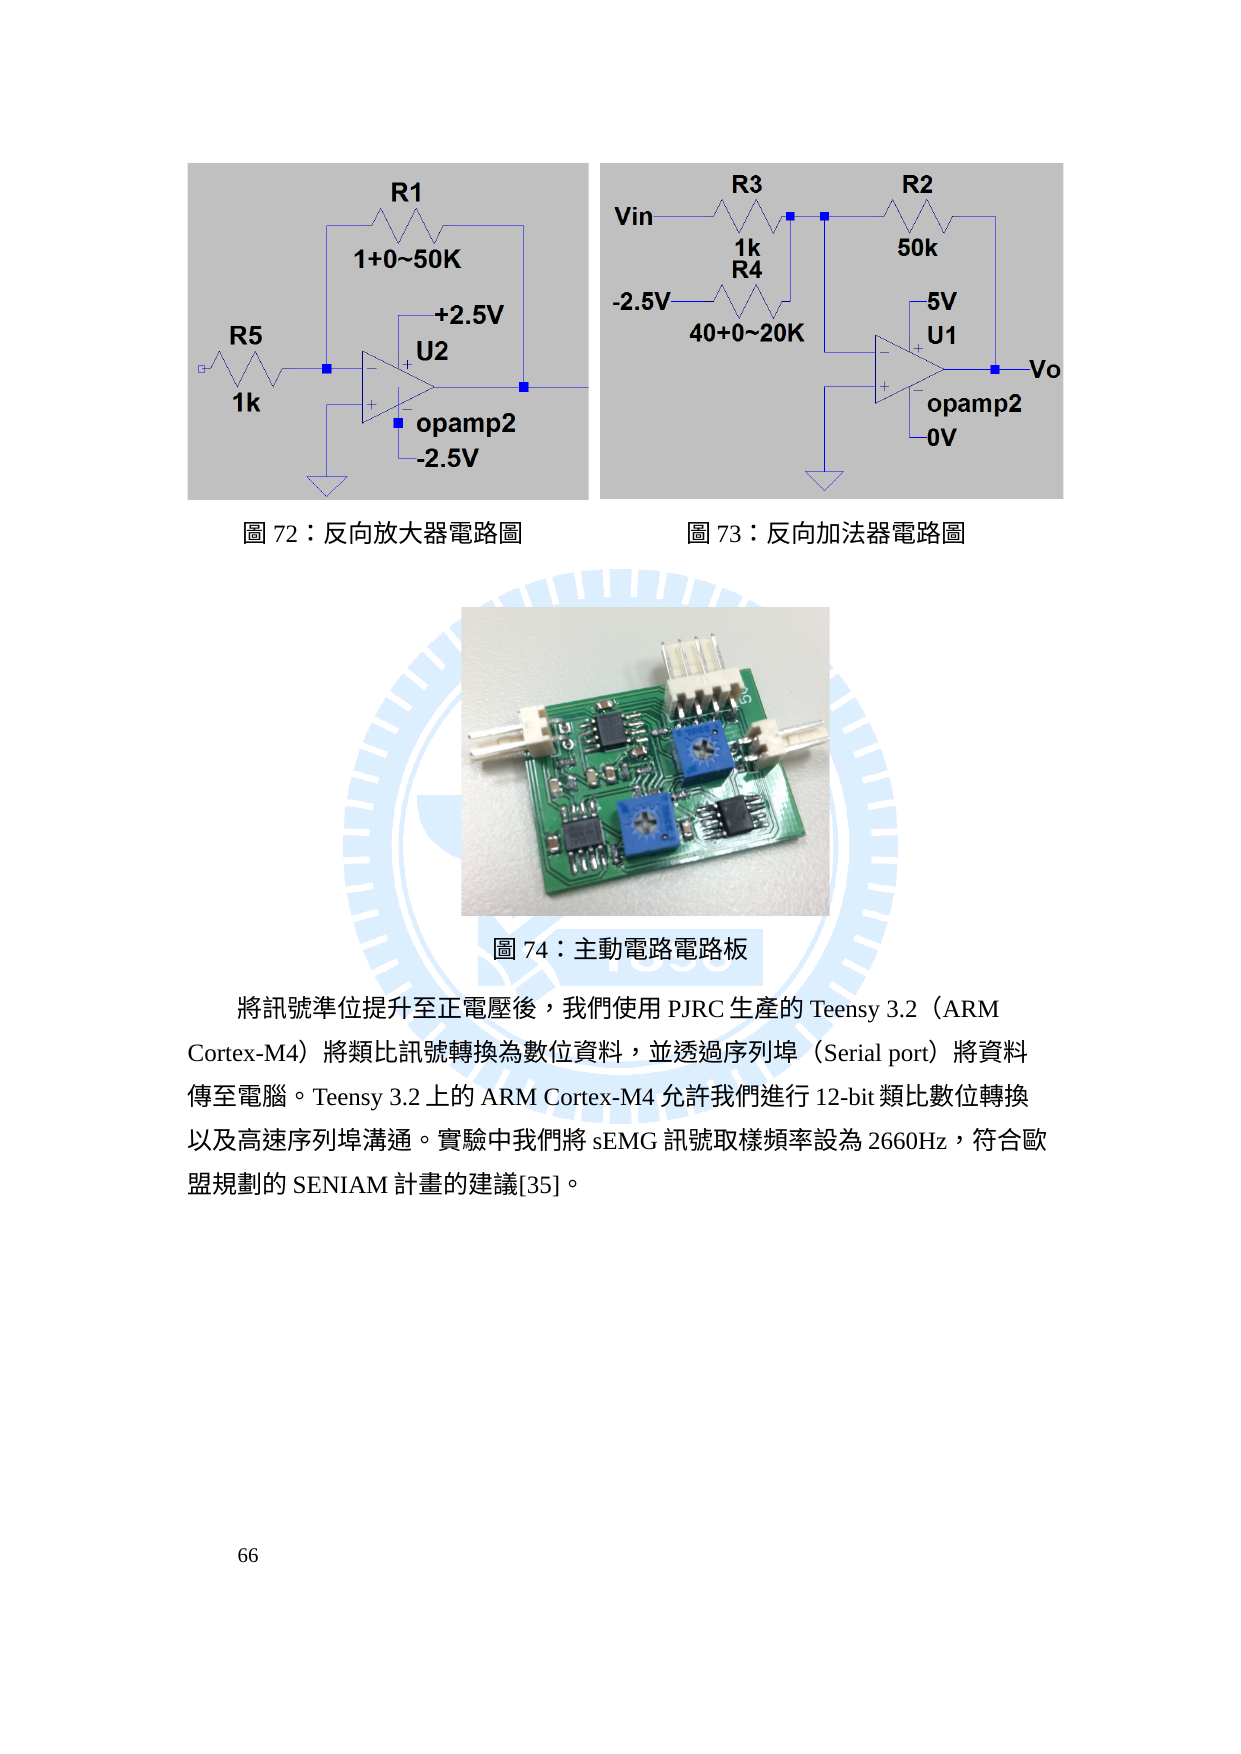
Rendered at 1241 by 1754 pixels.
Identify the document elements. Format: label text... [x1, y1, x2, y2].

text 將訊號準位提升至正電壓後，我們使用PJRC生產的Teensy 3.2（ARM Cortex-M4）將類比訊號轉換為數位資料，並透過序列埠（Serial port）將資料傳至電腦。Teensy 3.2上的ARM Cortex-M4允許我們進行12-bit類比數位轉換以及高速序列埠溝通。實驗中我們將sEMG訊號取樣頻率設為2660Hz，符合歐盟規劃的SENIAM計畫的建議[35]。 [187, 984, 1053, 1205]
picture [461, 607, 830, 916]
table_cell [589, 163, 1063, 513]
table_cell [176, 163, 589, 513]
picture [600, 163, 1064, 499]
picture [187, 163, 589, 500]
